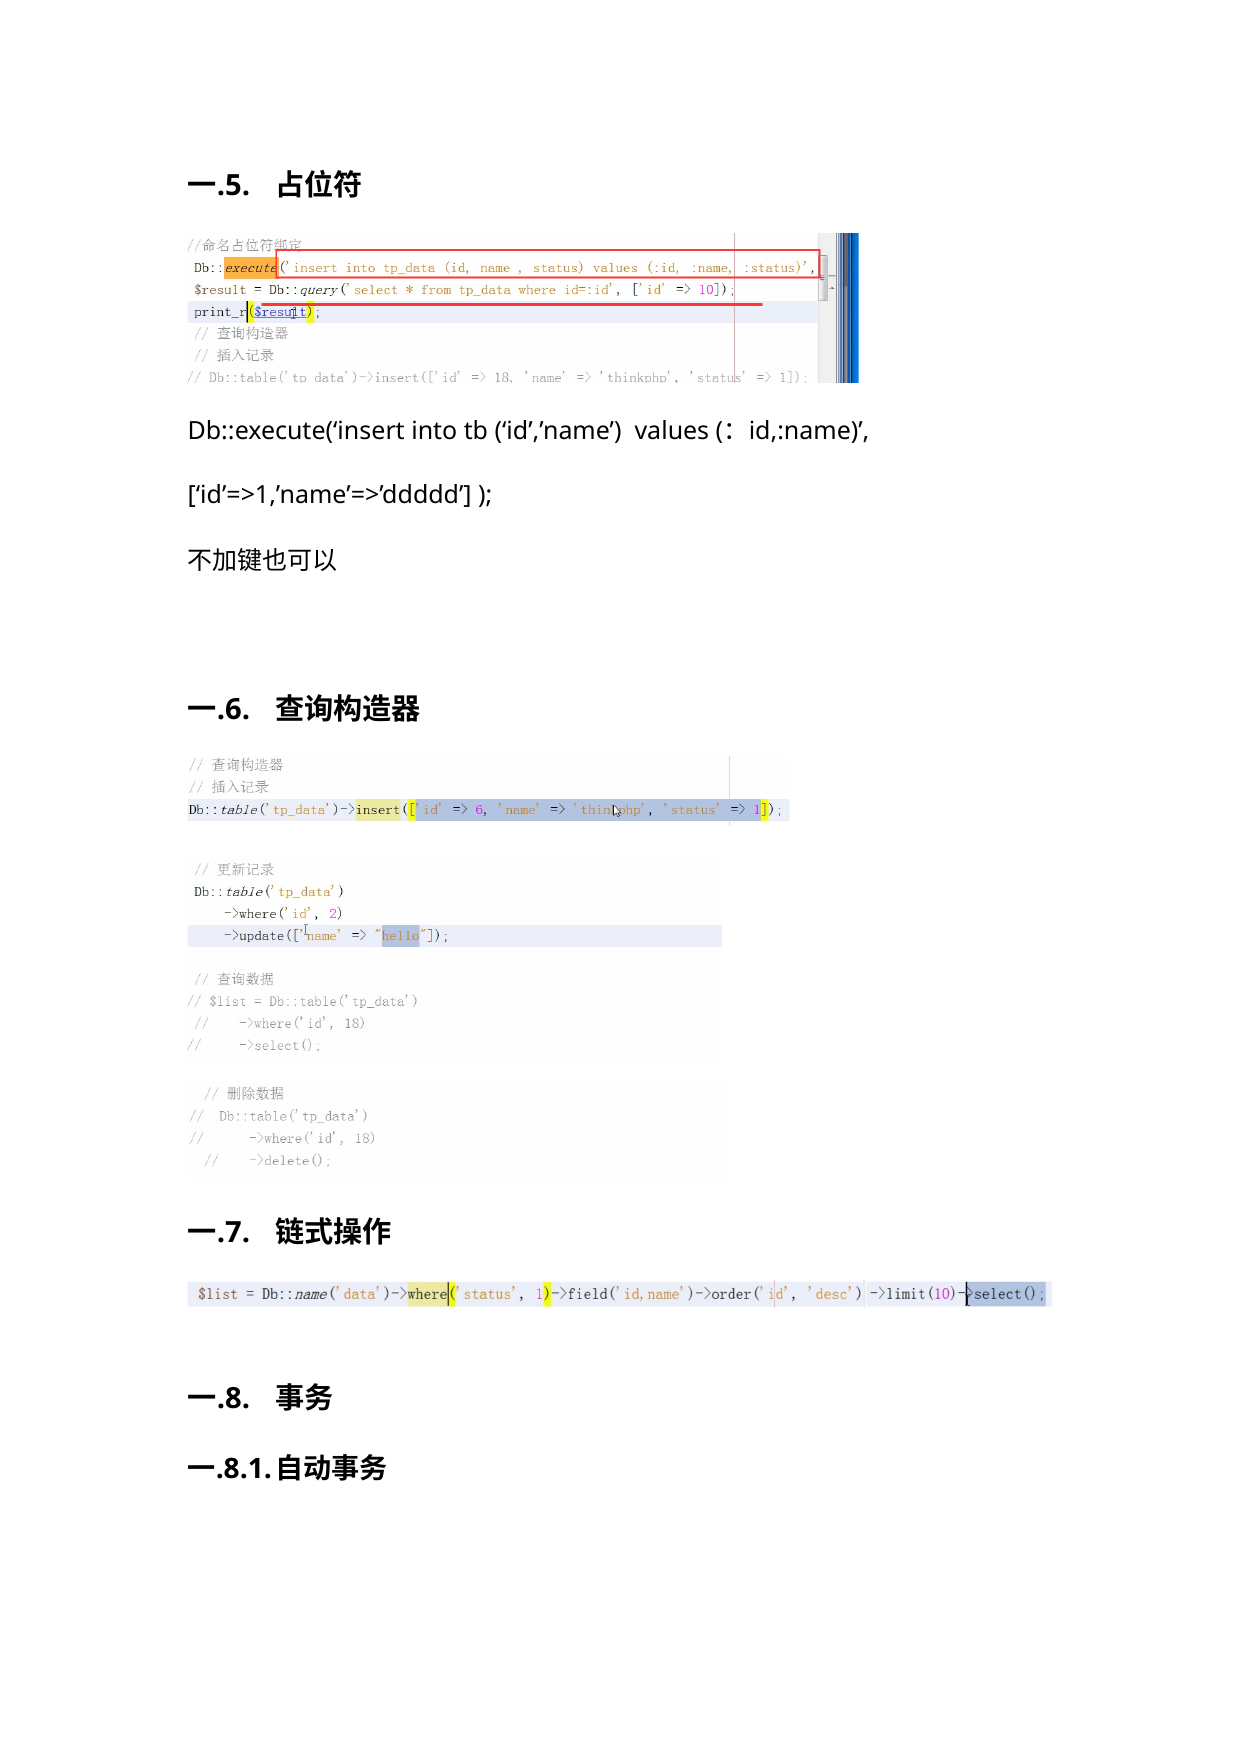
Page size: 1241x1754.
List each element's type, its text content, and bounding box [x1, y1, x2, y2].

subtitle 占位符 [187, 162, 1053, 204]
subtitle 查询构造器 [187, 685, 1053, 728]
picture [187, 854, 722, 1067]
picture [187, 1280, 1053, 1308]
text 不加键也可以 [187, 526, 1053, 591]
picture [187, 756, 790, 826]
picture [187, 233, 859, 383]
picture [187, 1081, 729, 1180]
subtitle 链式操作 [187, 1208, 1053, 1251]
subtitle 自动事务 [187, 1446, 1053, 1487]
text Db::execute(‘insert into tb (‘id’,’name’) values (：id,:name)’,[‘id’=>1,’name’=>’ddddd’] ); [187, 396, 1053, 526]
subtitle 事务 [187, 1374, 1053, 1417]
